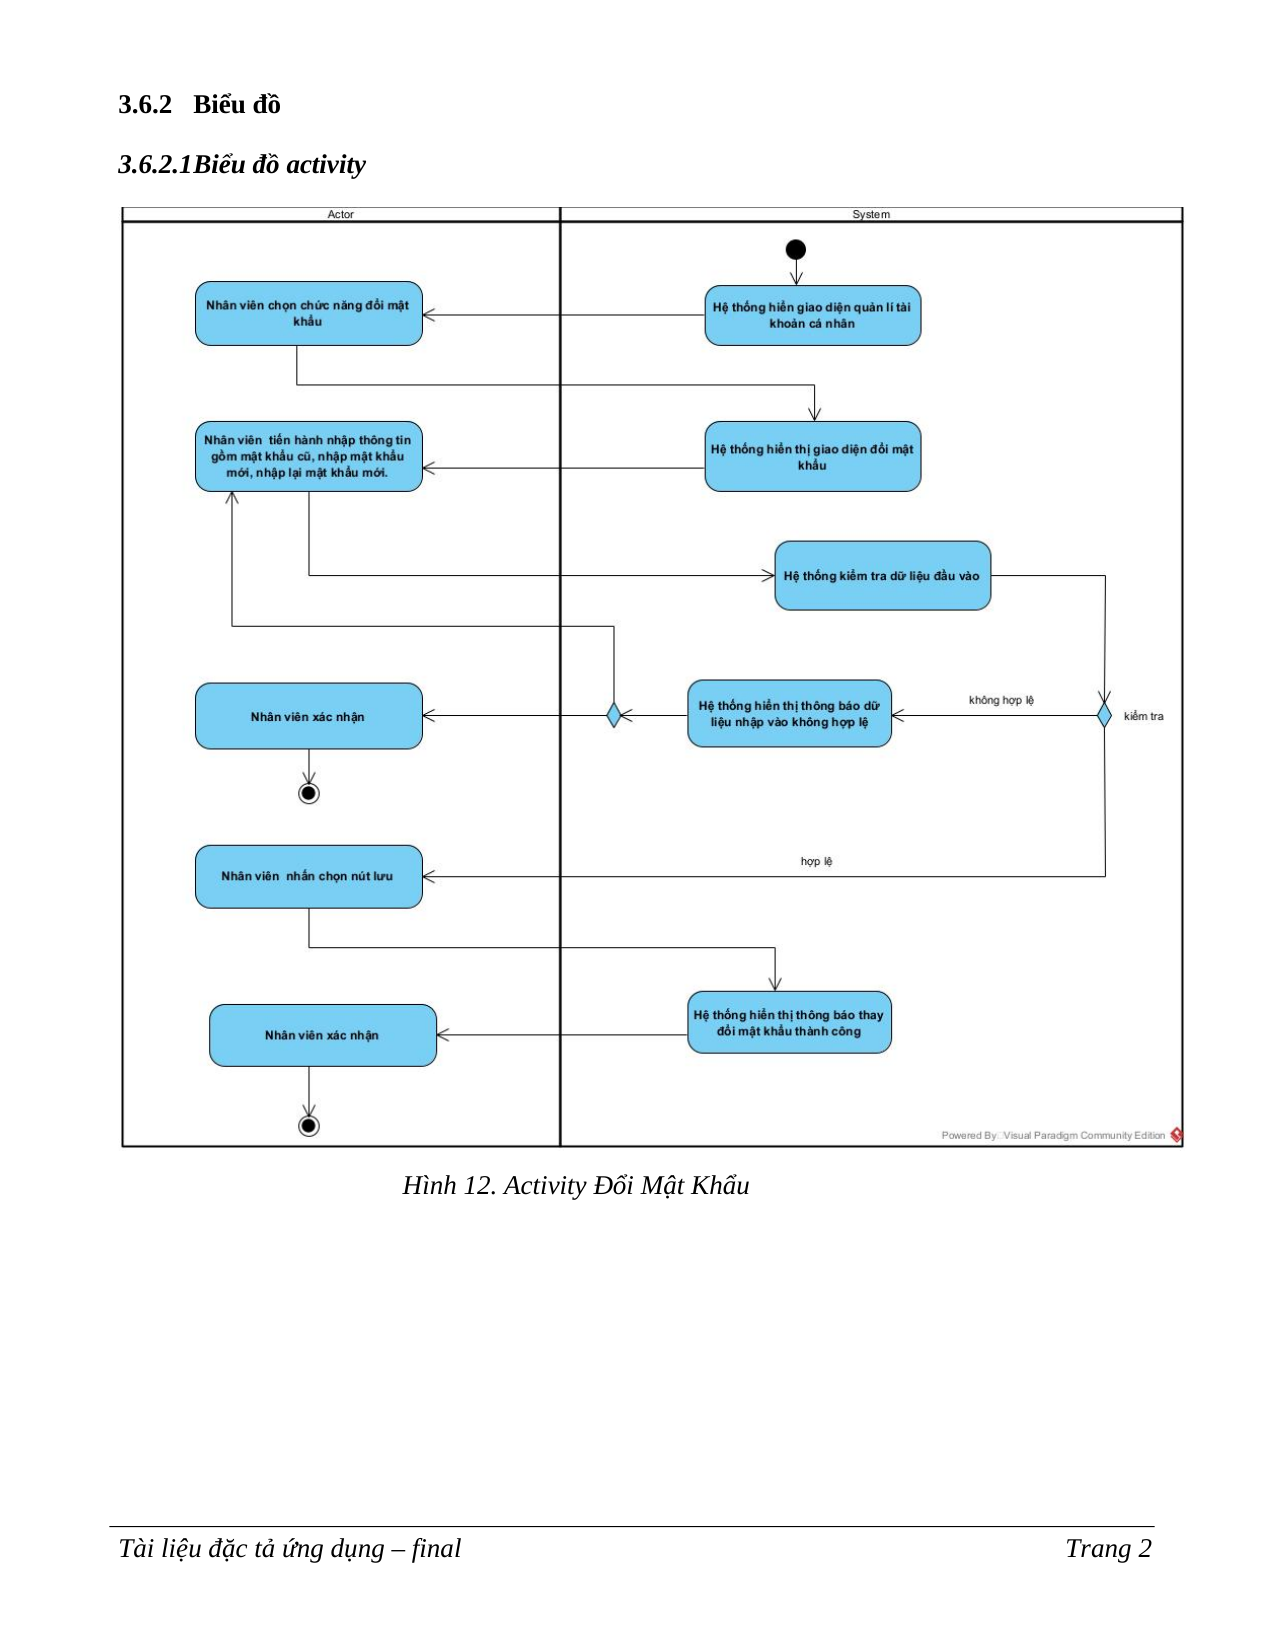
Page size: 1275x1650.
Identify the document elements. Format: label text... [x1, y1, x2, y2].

text Hình 12. Activity Đổi Mật Khẩu [118, 1169, 1186, 1201]
subtitle Biểu đồ activity [118, 148, 1186, 179]
subtitle Biểu đồ [118, 89, 1186, 120]
picture [118, 207, 1187, 1151]
